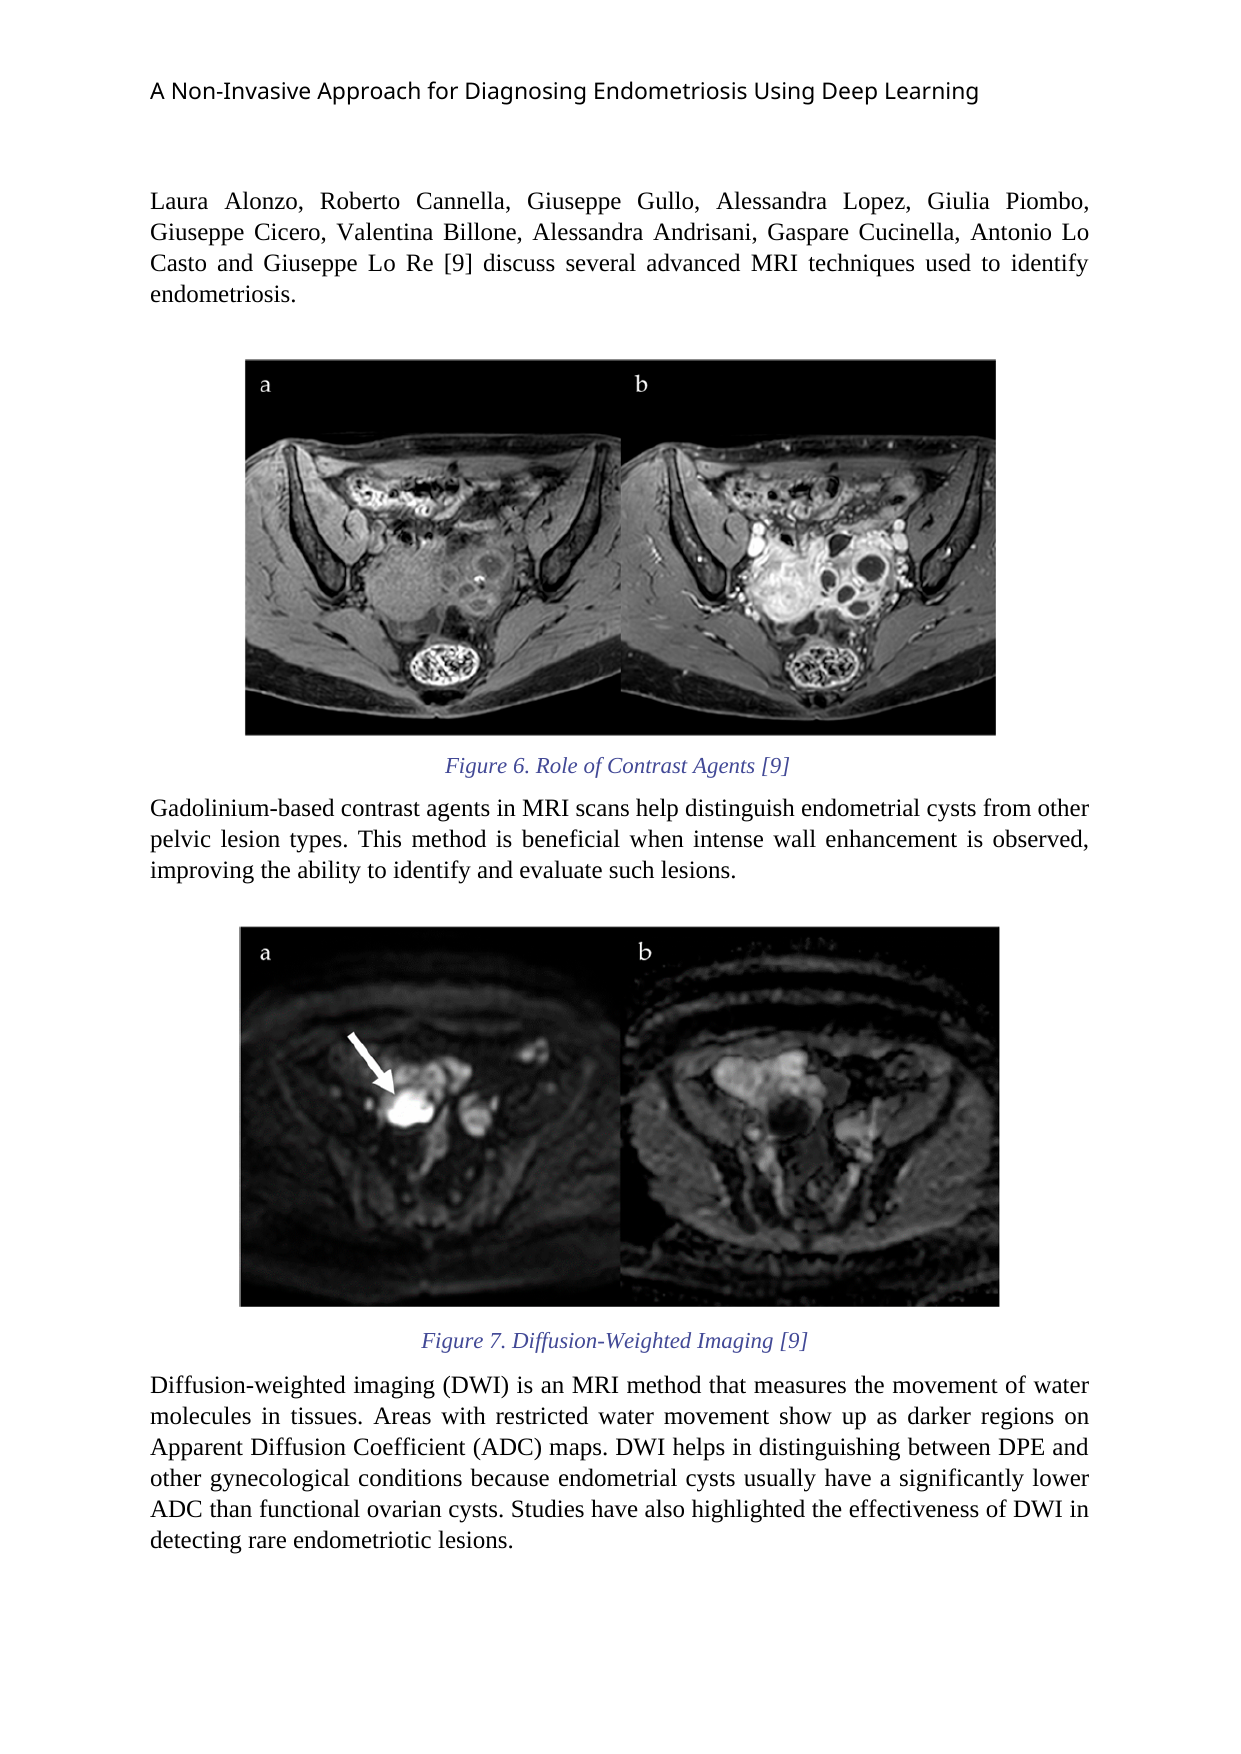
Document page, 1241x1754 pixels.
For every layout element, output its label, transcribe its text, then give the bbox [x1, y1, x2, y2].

text Gadolinium-based contrast agents in MRI scans help distinguish endometrial cysts from other pelvic lesion types. This method is beneficial when intense wall enhancement is observed, improving the ability to identify and evaluate such lesions. [150, 793, 1090, 884]
picture [225, 912, 1015, 1320]
text Diffusion-weighted imaging (DWI) is an MRI method that measures the movement of water molecules in tissues. Areas with restricted water movement show up as darker regions on Apparent Diffusion Coefficient (ADC) maps. DWI helps in distinguishing between DPE and other gynecological conditions because endometrial cysts usually have a significantly lower ADC than functional ovarian cysts. Studies have also highlighted the effectiveness of DWI in detecting rare endometriotic lesions. [150, 1370, 1090, 1554]
text Laura Alonzo, Roberto Cannella, Giuseppe Gullo, Alessandra Lopez, Giulia Piombo, Giuseppe Cicero, Valentina Billone, Alessandra Andrisani, Gaspare Cucinella, Antonio Lo Casto and Giuseppe Lo Re [9] discuss several advanced MRI techniques used to identify endometriosis. [150, 186, 1090, 308]
picture [233, 350, 1007, 748]
